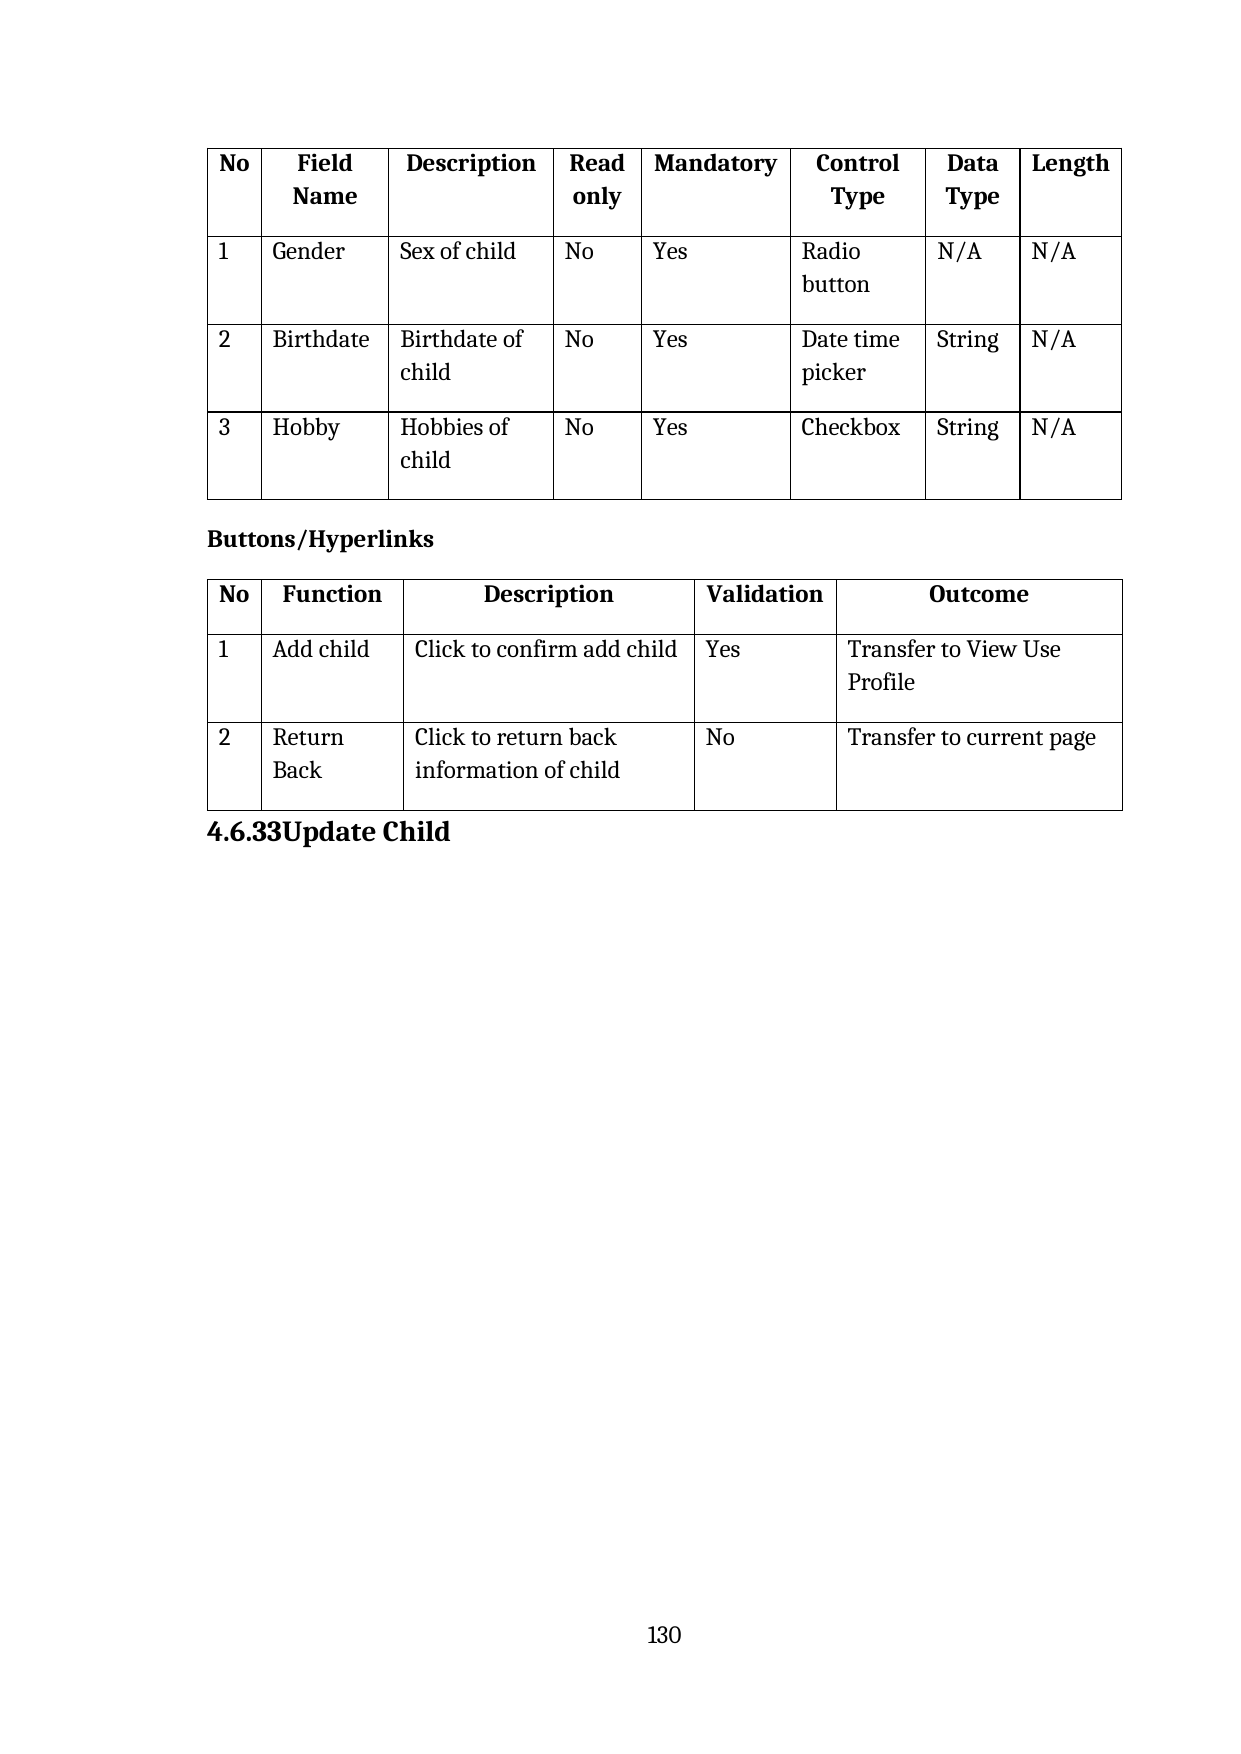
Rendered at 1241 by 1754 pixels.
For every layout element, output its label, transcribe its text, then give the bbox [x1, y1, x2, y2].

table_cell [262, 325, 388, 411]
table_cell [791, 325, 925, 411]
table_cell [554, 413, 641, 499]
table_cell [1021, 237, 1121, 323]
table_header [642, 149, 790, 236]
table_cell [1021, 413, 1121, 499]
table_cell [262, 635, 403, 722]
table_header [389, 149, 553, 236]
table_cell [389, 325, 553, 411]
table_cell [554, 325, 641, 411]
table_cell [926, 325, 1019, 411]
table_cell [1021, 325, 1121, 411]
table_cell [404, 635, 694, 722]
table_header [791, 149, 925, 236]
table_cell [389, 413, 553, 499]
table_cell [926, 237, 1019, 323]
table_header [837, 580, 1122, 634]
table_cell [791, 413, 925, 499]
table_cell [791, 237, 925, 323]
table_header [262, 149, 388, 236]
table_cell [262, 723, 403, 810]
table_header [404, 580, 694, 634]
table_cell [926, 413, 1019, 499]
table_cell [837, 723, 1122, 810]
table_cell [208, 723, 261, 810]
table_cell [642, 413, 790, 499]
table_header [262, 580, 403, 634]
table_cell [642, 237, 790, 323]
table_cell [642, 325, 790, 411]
text Buttons/Hyperlinks [207, 525, 1122, 554]
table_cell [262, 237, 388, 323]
subtitle Update Child [207, 815, 1122, 849]
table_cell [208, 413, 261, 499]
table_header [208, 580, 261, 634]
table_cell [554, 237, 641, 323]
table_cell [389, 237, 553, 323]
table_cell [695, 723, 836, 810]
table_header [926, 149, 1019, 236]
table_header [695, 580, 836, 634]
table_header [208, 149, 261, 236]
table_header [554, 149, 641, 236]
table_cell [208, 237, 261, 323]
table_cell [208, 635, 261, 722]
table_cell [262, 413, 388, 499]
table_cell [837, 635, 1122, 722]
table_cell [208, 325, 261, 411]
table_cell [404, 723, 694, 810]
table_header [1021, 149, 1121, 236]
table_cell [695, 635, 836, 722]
